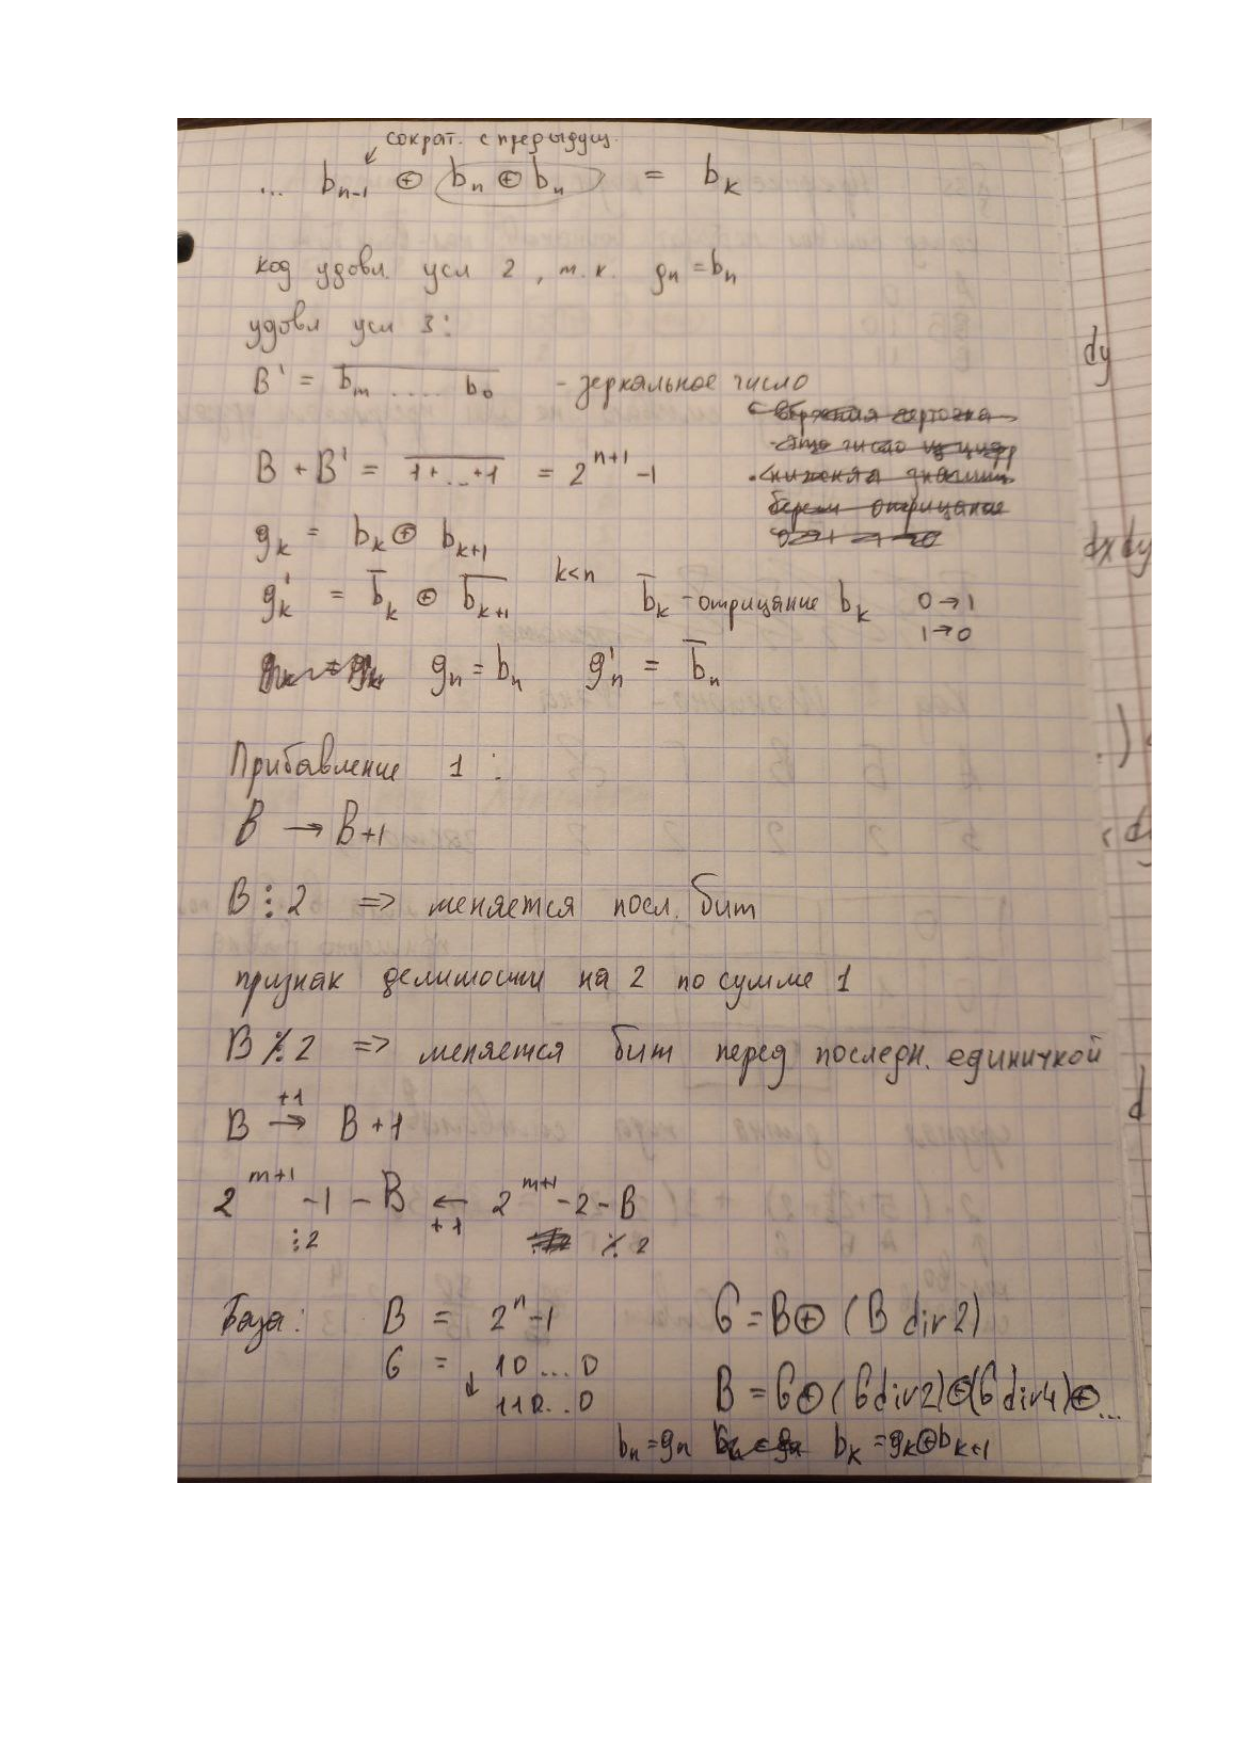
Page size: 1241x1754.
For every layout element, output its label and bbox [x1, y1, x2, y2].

picture [177, 118, 1152, 1483]
